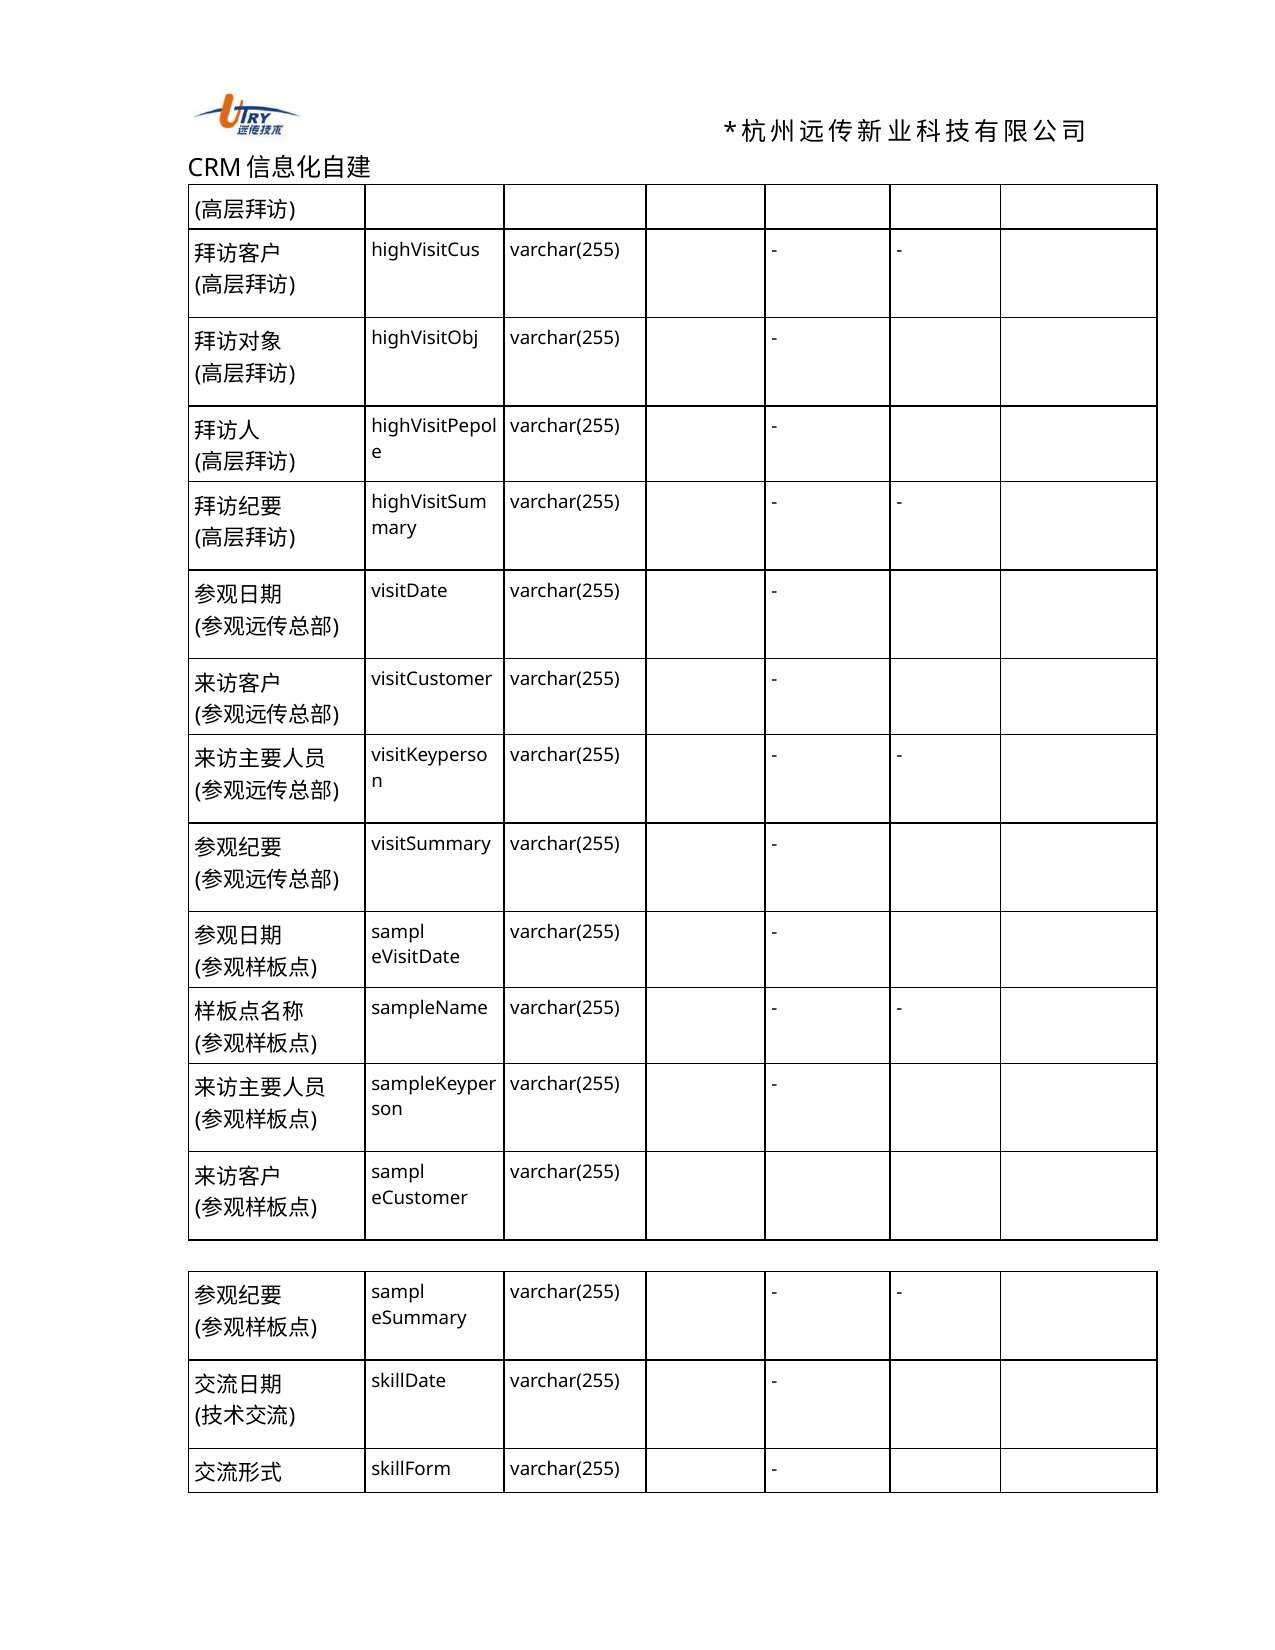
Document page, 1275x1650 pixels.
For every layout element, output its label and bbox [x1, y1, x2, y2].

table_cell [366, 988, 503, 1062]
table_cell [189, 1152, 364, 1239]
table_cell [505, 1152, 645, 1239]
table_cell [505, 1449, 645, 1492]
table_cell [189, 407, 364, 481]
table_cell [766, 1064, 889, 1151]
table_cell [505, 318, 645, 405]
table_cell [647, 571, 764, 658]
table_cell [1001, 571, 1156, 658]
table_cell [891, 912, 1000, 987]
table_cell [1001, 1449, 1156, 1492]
picture [187, 88, 307, 141]
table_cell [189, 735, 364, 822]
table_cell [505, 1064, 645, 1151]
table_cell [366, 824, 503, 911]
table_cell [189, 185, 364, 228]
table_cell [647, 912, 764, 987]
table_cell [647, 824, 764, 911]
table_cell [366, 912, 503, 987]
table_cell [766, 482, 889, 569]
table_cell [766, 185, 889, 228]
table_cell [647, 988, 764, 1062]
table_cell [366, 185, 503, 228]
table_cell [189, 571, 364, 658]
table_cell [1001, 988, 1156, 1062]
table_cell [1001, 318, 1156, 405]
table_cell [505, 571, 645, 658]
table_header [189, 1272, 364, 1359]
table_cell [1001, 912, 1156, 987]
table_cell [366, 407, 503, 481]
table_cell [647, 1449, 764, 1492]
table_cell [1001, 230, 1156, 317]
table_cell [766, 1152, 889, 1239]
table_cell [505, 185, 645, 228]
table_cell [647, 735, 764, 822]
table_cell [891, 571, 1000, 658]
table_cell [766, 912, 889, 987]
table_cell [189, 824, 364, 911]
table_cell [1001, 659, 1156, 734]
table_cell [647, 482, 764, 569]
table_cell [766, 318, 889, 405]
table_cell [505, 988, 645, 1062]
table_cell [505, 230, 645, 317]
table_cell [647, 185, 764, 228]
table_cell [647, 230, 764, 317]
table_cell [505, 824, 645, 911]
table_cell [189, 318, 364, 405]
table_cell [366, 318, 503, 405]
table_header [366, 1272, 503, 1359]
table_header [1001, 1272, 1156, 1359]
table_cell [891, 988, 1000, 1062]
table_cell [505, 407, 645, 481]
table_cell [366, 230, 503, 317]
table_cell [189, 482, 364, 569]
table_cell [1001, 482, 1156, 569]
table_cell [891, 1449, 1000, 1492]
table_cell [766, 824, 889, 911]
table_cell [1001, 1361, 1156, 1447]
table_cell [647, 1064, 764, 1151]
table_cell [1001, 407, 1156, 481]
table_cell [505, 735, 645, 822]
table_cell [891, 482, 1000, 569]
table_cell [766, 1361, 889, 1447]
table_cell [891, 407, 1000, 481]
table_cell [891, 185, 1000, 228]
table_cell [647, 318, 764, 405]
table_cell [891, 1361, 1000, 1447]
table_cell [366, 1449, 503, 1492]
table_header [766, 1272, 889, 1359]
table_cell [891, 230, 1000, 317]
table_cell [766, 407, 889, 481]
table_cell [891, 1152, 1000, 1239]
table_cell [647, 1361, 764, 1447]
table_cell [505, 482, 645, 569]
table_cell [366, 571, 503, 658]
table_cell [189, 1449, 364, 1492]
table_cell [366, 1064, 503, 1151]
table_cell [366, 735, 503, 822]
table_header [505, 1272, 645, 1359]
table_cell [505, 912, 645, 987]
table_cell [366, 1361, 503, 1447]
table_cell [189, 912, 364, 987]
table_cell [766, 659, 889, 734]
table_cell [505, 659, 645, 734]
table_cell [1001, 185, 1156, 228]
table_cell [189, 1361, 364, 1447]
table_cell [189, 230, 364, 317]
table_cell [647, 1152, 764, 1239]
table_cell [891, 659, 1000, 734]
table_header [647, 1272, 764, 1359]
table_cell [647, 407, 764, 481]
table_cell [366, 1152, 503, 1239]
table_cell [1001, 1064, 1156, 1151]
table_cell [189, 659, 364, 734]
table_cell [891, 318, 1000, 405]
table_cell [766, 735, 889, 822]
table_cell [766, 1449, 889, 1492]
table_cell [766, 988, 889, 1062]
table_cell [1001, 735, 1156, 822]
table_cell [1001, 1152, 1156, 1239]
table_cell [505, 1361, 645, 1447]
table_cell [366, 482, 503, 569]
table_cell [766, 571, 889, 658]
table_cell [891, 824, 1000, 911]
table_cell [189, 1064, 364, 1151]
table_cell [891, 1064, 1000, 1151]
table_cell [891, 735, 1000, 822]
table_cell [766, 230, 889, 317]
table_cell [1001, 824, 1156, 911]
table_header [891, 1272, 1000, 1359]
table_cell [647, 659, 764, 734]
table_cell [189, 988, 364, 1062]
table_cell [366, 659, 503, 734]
